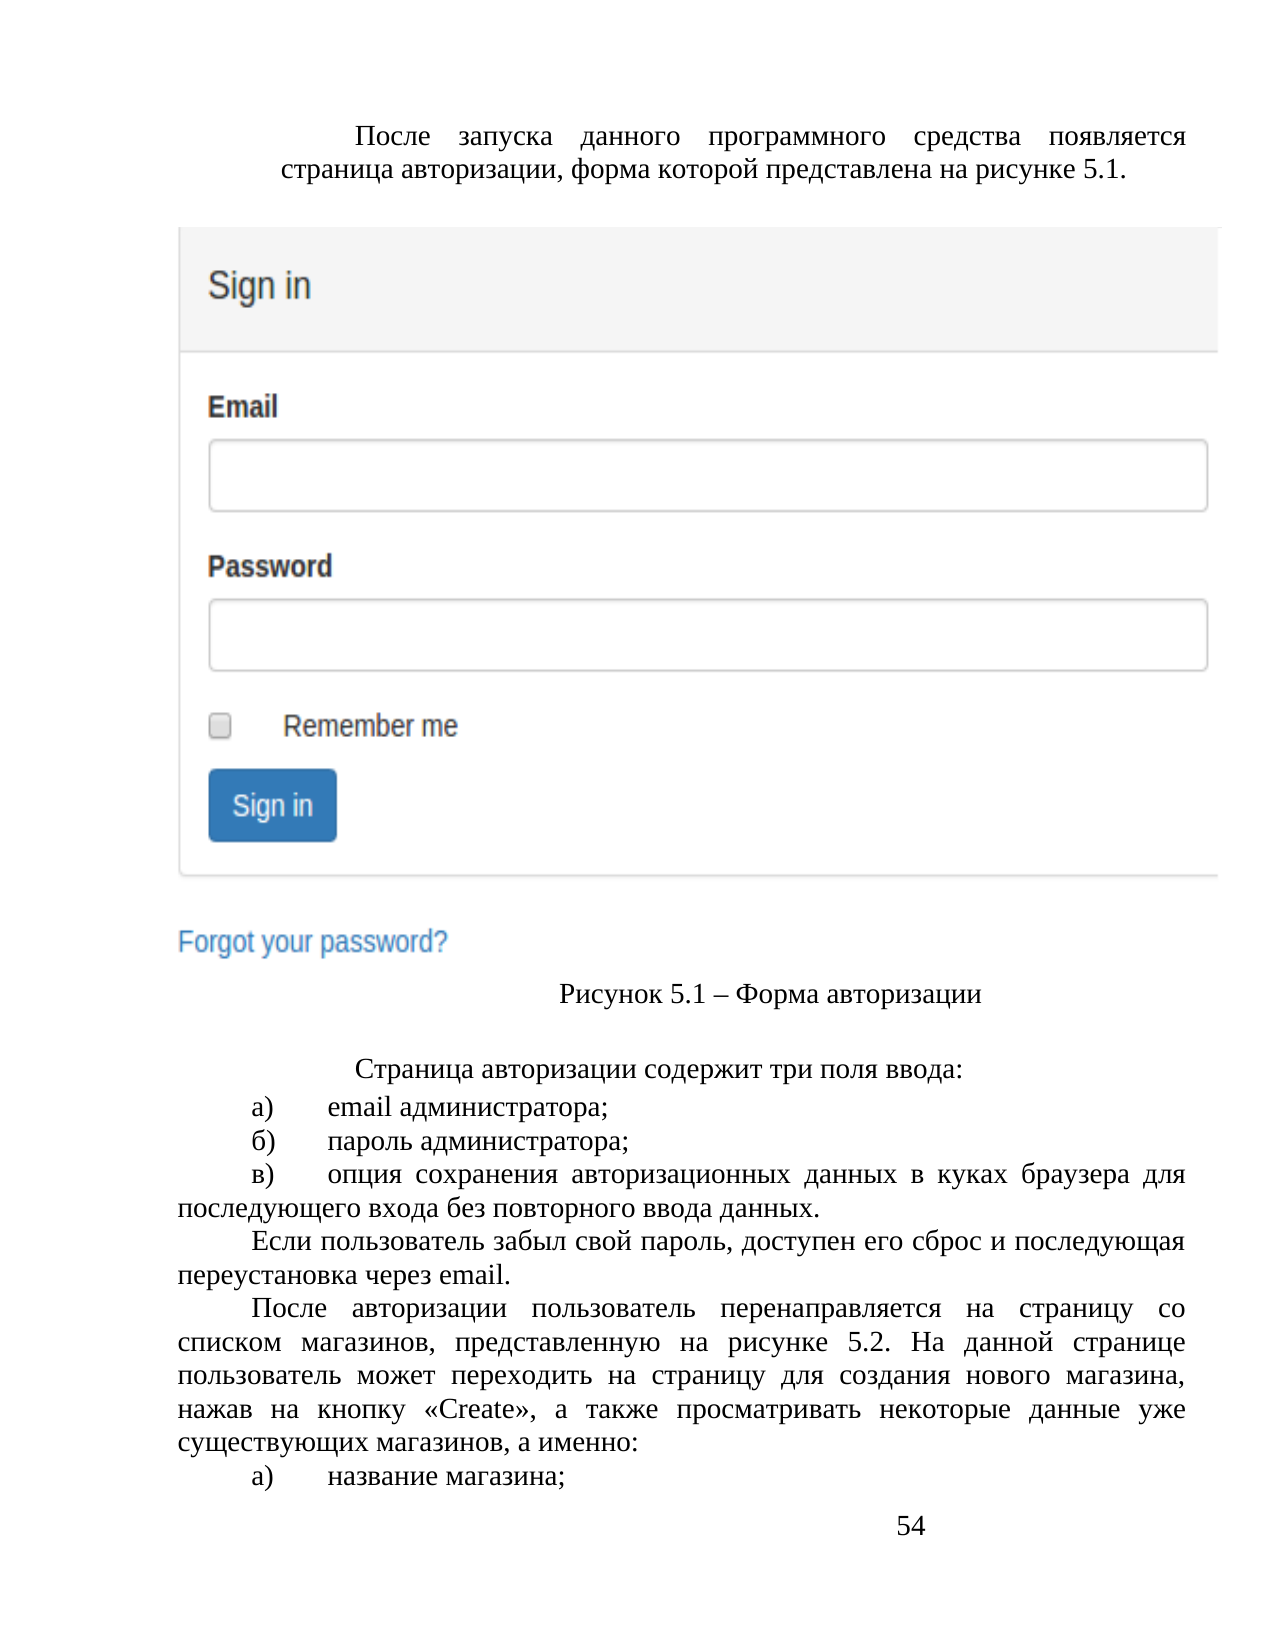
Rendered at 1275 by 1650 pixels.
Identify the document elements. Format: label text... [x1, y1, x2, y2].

list Если пользователь забыл свой пароль, доступен его сброс и последующая переустановка через email. [177, 1223, 1186, 1290]
list название магазина; [177, 1458, 1186, 1492]
text Страница авторизации содержит три поля ввода: [281, 1051, 1186, 1085]
text После запуска данного программного средства появляется страница авторизации, форма которой представлена на рисунке 5.1. [281, 118, 1186, 185]
list пароль администратора; [177, 1123, 1186, 1156]
list опция сохранения авторизационных данных в куках браузера для последующего входа без повторного ввода данных. [177, 1156, 1186, 1223]
list После авторизации пользователь перенаправляется на страницу со списком магазинов, представленную на рисунке 5.2. На данной странице пользователь может переходить на страницу для создания нового магазина, нажав на кнопку «Create», а также просматривать некоторые данные уже существующих магазинов, а именно: [177, 1290, 1186, 1458]
text Рисунок 5.1 – Форма авторизации [281, 976, 1186, 1009]
picture [177, 227, 1222, 972]
list email администратора; [177, 1089, 1186, 1123]
